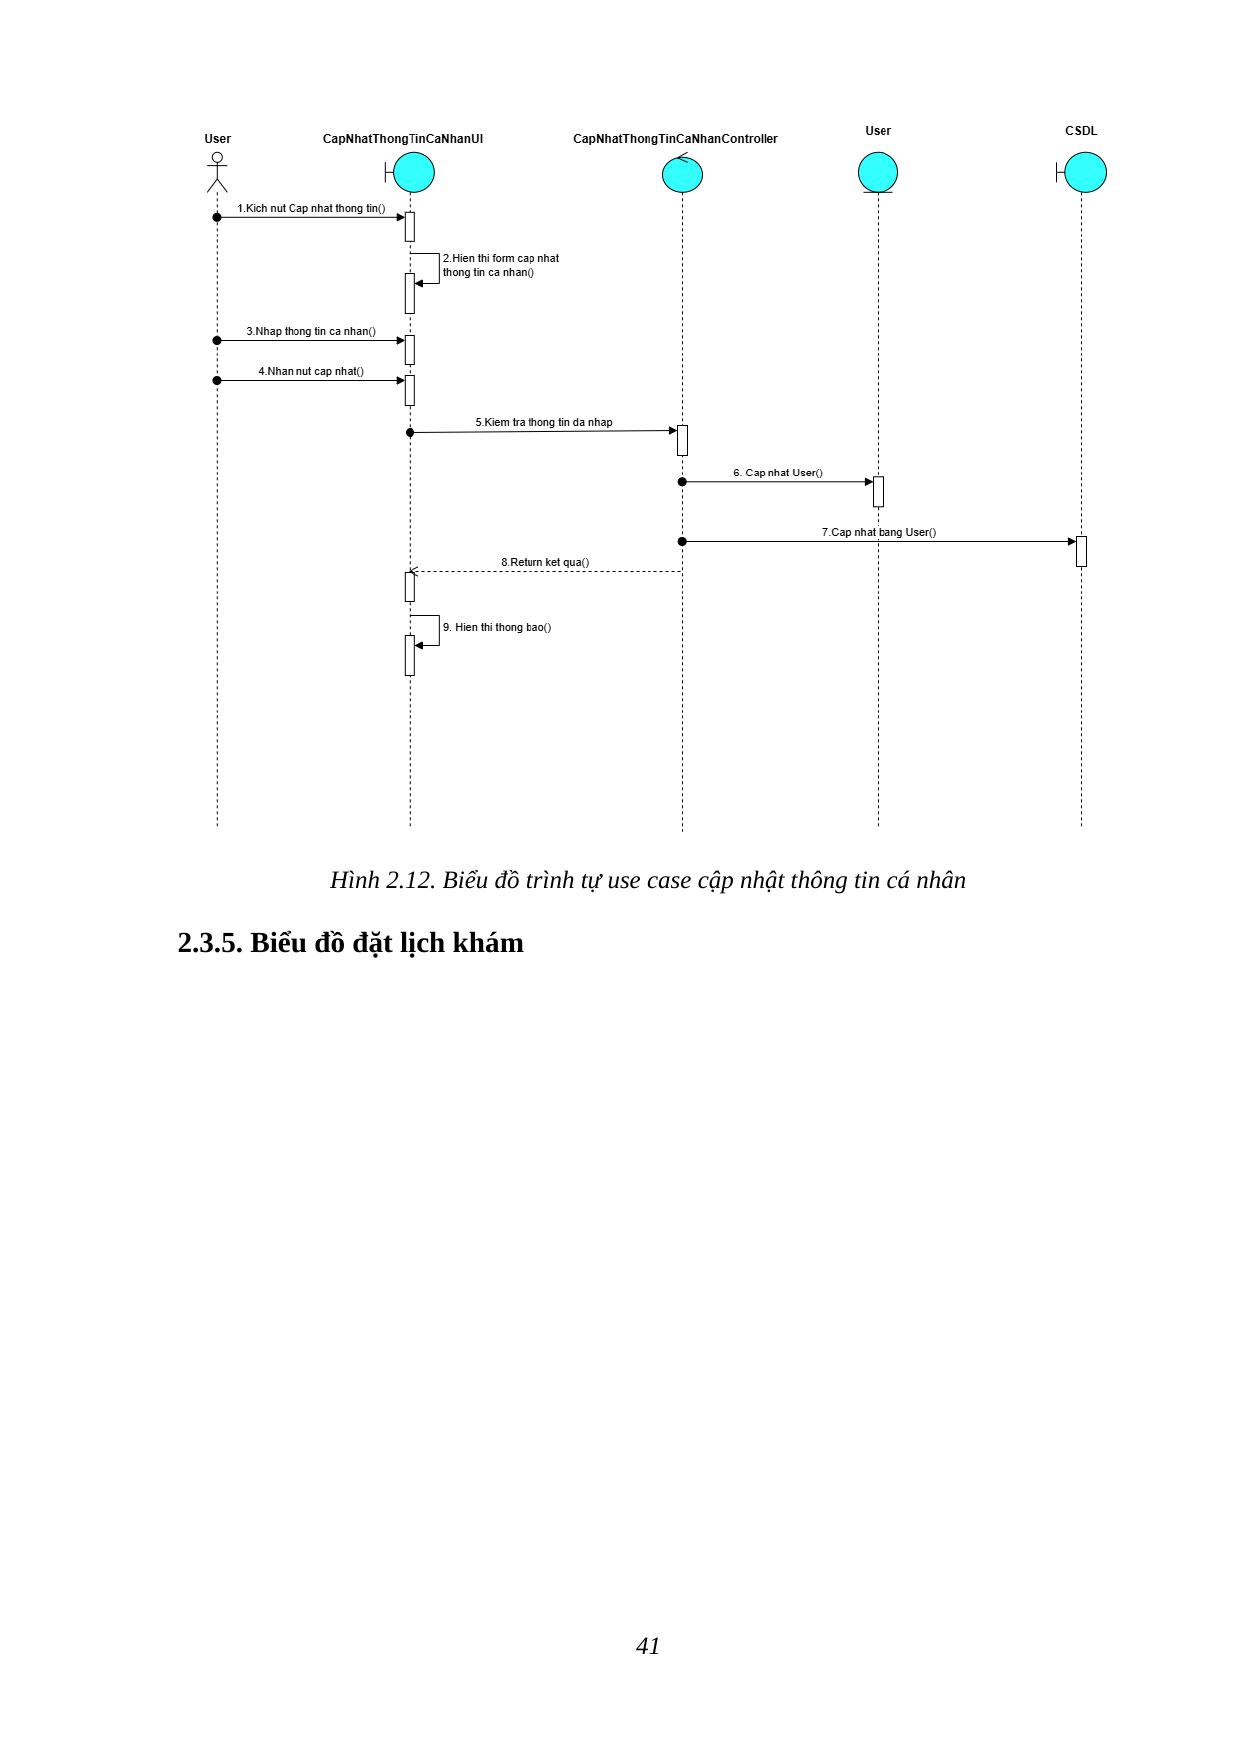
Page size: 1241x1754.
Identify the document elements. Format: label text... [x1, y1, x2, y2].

text Hình 2.12. Biểu đồ trình tự use case cập nhật thông tin cá nhân [177, 865, 1122, 894]
subtitle 2.3.5. Biểu đồ đặt lịch khám [177, 925, 1122, 958]
picture [177, 118, 1121, 832]
